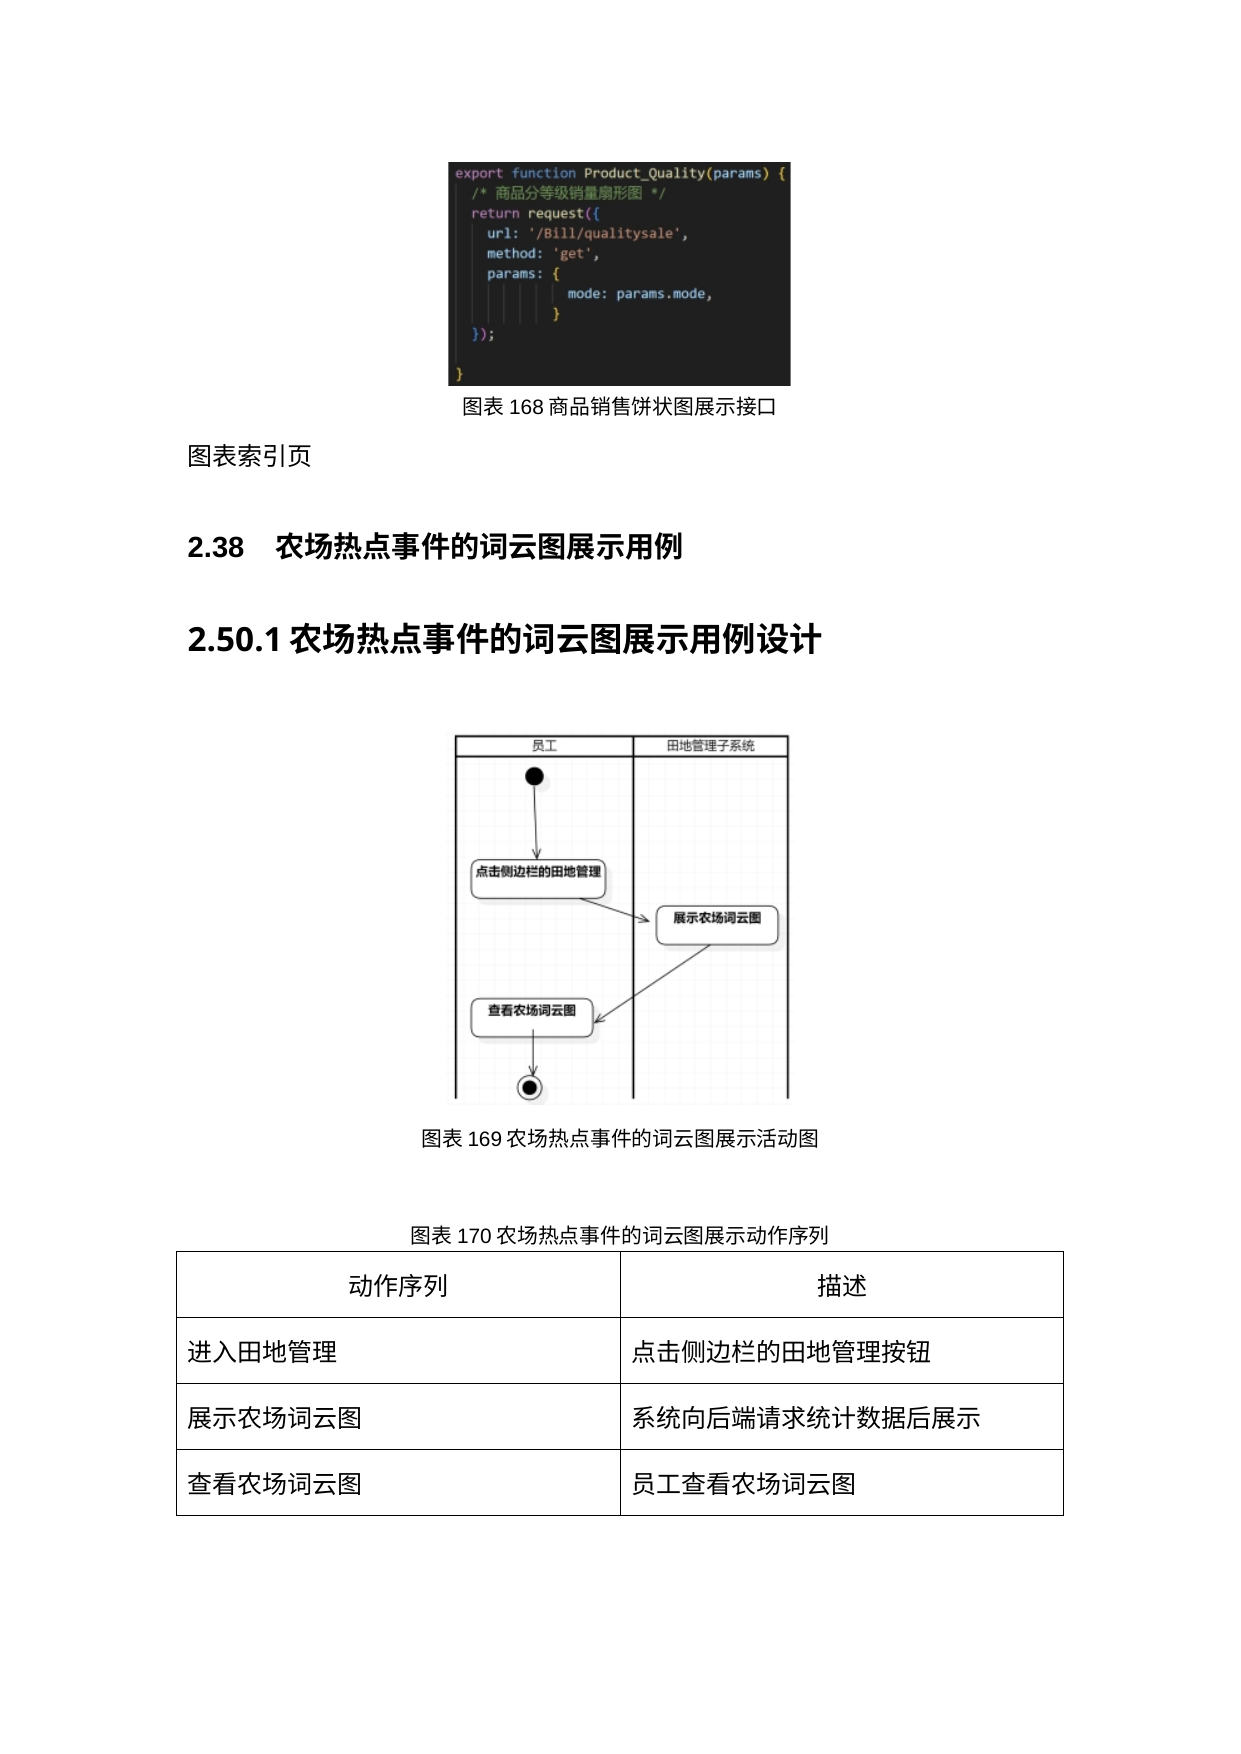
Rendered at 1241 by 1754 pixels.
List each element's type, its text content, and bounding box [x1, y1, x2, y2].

table_header 动作序列 [177, 1252, 620, 1317]
table_cell 员工查看农场词云图 [621, 1450, 1063, 1515]
subtitle 农场热点事件的词云图展示用例 [187, 512, 1053, 577]
table_cell 系统向后端请求统计数据后展示 [621, 1384, 1063, 1449]
table_header 描述 [621, 1252, 1063, 1317]
picture [448, 162, 792, 386]
picture [445, 731, 795, 1105]
table_cell 进入田地管理 [177, 1318, 620, 1383]
table_cell 查看农场词云图 [177, 1450, 620, 1515]
table_cell 展示农场词云图 [177, 1384, 620, 1449]
table_cell 点击侧边栏的田地管理按钮 [621, 1318, 1063, 1383]
text 图表索引页 [187, 422, 1053, 487]
subtitle 2.50.1农场热点事件的词云图展示用例设计 [187, 604, 1053, 669]
